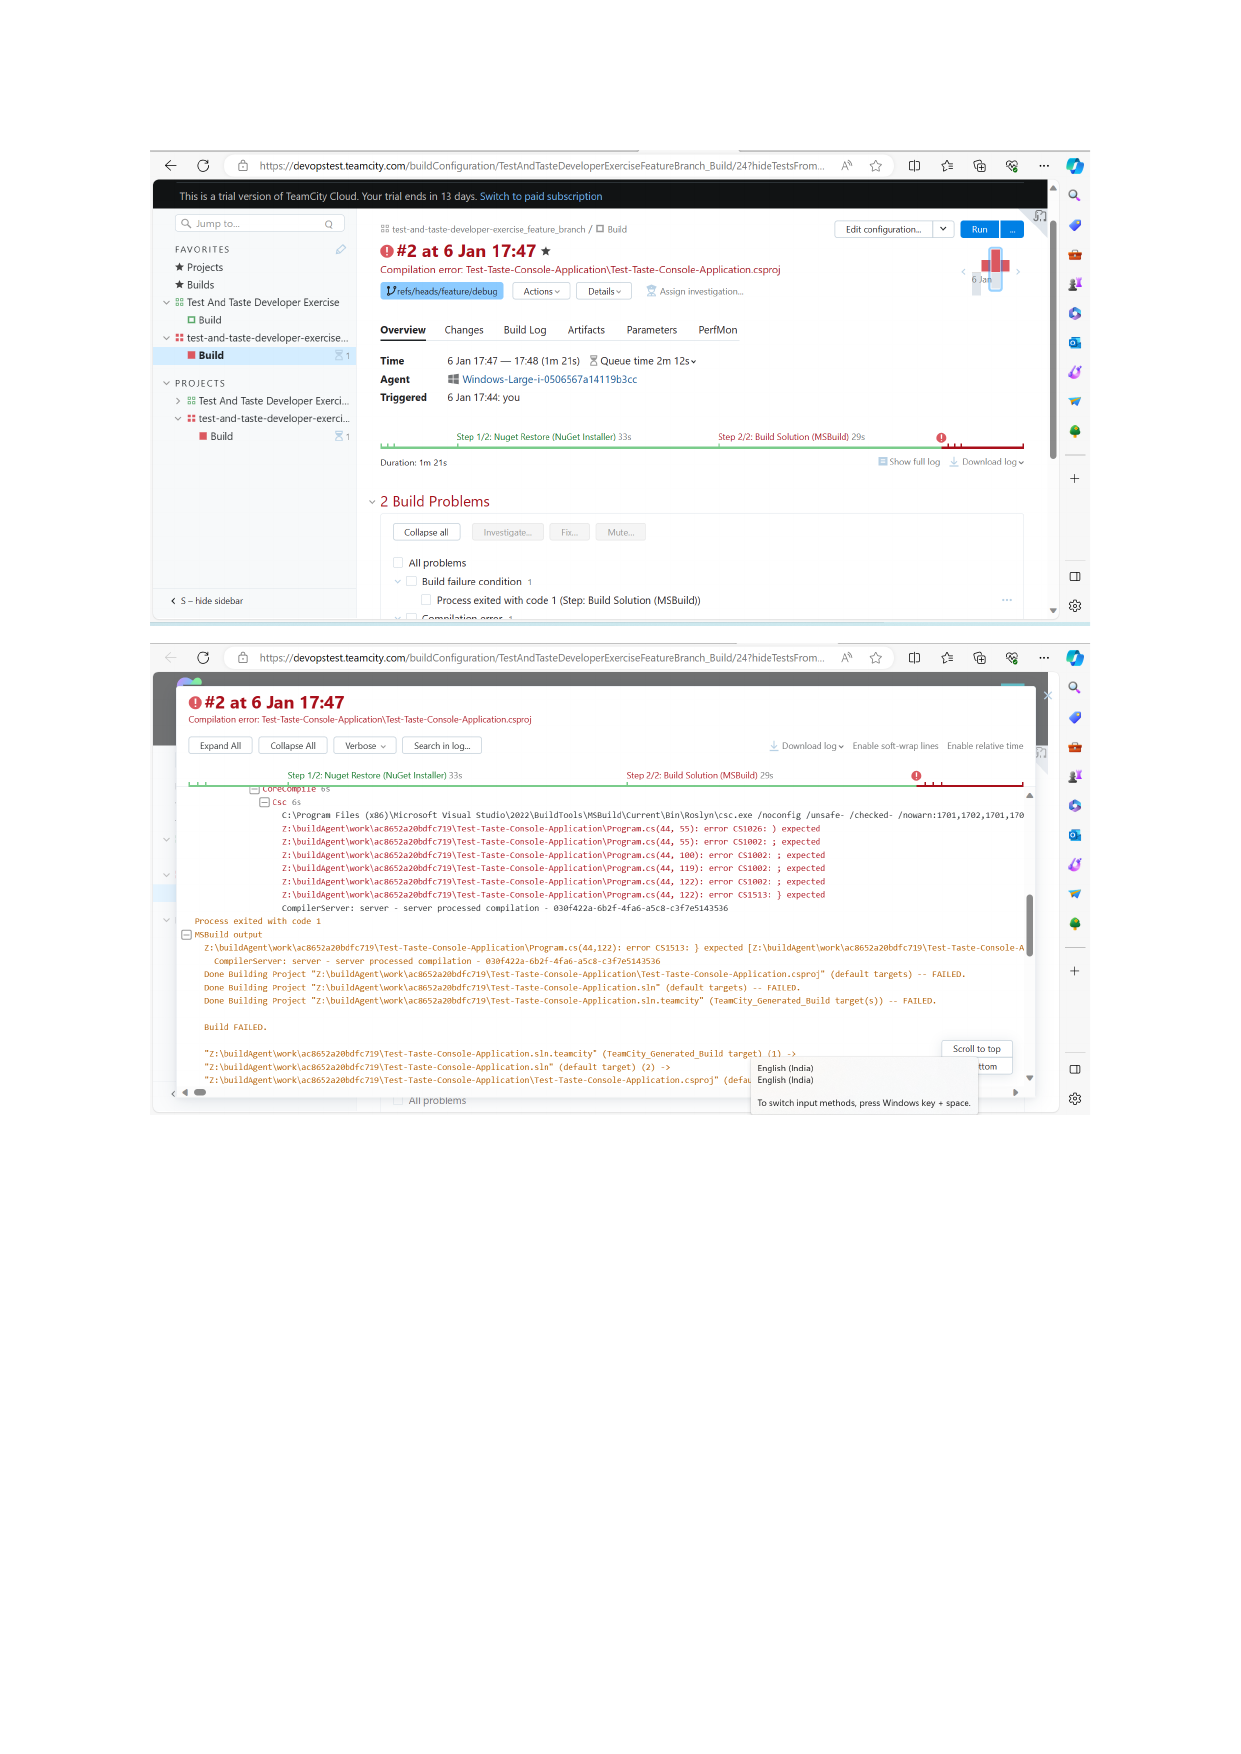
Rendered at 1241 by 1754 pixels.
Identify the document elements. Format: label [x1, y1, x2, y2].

picture [150, 150, 1091, 626]
picture [150, 643, 1091, 1115]
